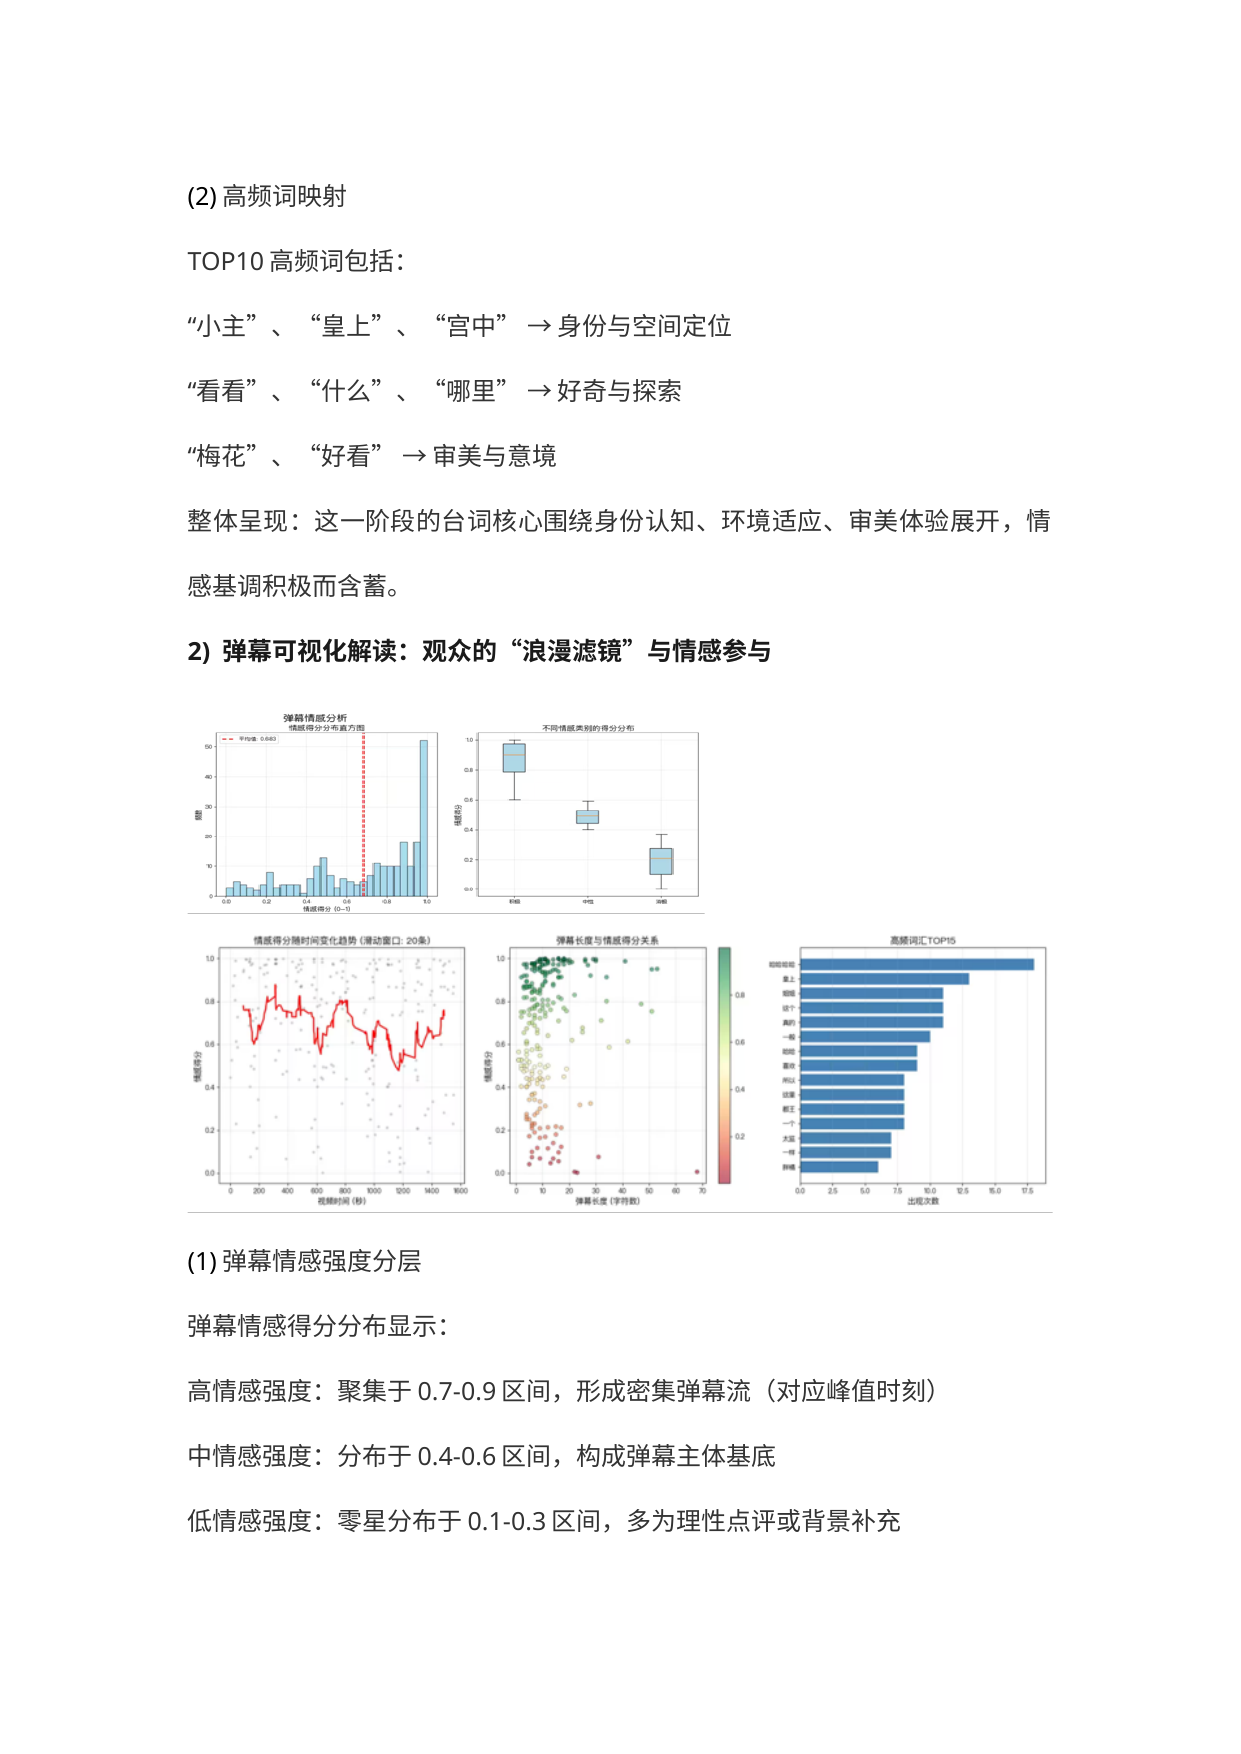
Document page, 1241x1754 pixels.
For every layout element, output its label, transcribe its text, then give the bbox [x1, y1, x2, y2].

subtitle 弹幕可视化解读：观众的“浪漫滤镜”与情感参与 [187, 617, 1053, 682]
text 低情感强度：零星分布于0.1-0.3区间，多为理性点评或背景补充 [187, 1487, 1053, 1552]
text “看看”、“什么”、“哪里” → 好奇与探索 [187, 357, 1053, 422]
text 高情感强度：聚集于0.7-0.9区间，形成密集弹幕流（对应峰值时刻） [187, 1357, 1053, 1422]
text 整体呈现：这一阶段的台词核心围绕身份认知、环境适应、审美体验展开，情感基调积极而含蓄。 [187, 487, 1053, 617]
picture [187, 934, 1053, 1214]
text 弹幕情感得分分布显示： [187, 1292, 1053, 1357]
text “梅花”、“好看” → 审美与意境 [187, 422, 1053, 487]
text 中情感强度：分布于0.4-0.6区间，构成弹幕主体基底 [187, 1422, 1053, 1487]
list 高频词映射 [187, 162, 1053, 227]
list 弹幕情感强度分层 [187, 1227, 1053, 1292]
text “小主”、“皇上”、“宫中” → 身份与空间定位 [187, 292, 1053, 357]
text TOP10高频词包括： [187, 227, 1053, 292]
picture [187, 707, 705, 914]
